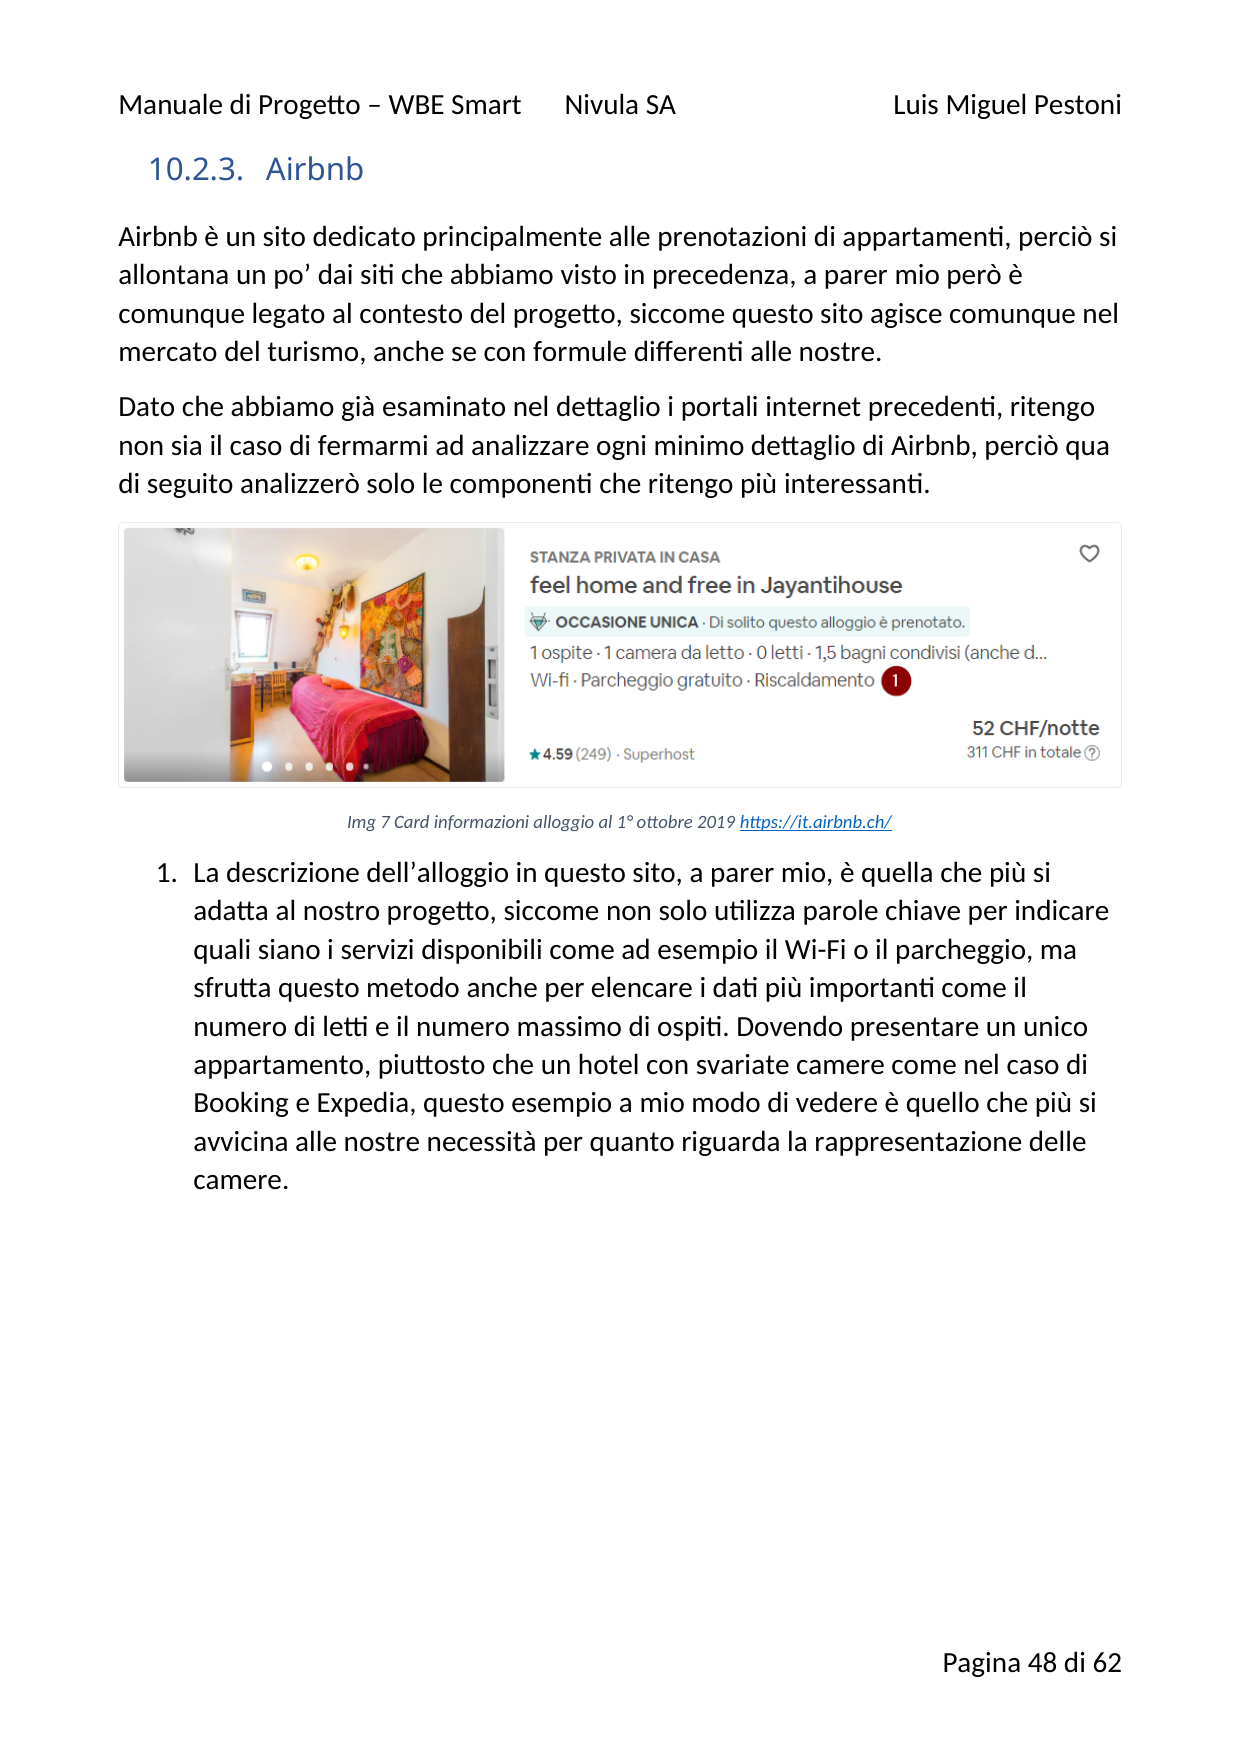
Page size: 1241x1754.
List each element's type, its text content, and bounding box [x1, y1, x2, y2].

list La descrizione dell’alloggio in questo sito, a parer mio, è quella che più si adatta al nostro progetto, siccome non solo utilizza parole chiave per indicare quali siano i servizi disponibili come ad esempio il Wi-Fi o il parcheggio, ma sfrutta questo metodo anche per elencare i dati più importanti come il numero di letti e il numero massimo di ospiti. Dovendo presentare un unico appartamento, piuttosto che un hotel con svariate camere come nel caso di Booking e Expedia, questo esempio a mio modo di vedere è quello che più si avvicina alle nostre necessità per quanto riguarda la rappresentazione delle camere. [156, 854, 1122, 1197]
text Airbnb è un sito dedicato principalmente alle prenotazioni di appartamenti, perciò si allontana un po’ dai siti che abbiamo visto in precedenza, a parer mio però è comunque legato al contesto del progetto, siccome questo sito agisce comunque nel mercato del turismo, anche se con formule differenti alle nostre. [118, 218, 1122, 369]
subtitle Airbnb [148, 147, 1122, 189]
picture [118, 520, 1123, 791]
text Img 7 Card informazioni alloggio al 1° ottobre 2019 https://it.airbnb.ch/ [118, 810, 1122, 833]
text Dato che abbiamo già esaminato nel dettaglio i portali internet precedenti, ritengo non sia il caso di fermarmi ad analizzare ogni minimo dettaglio di Airbnb, perciò qua di seguito analizzerò solo le componenti che ritengo più interessanti. [118, 388, 1122, 501]
